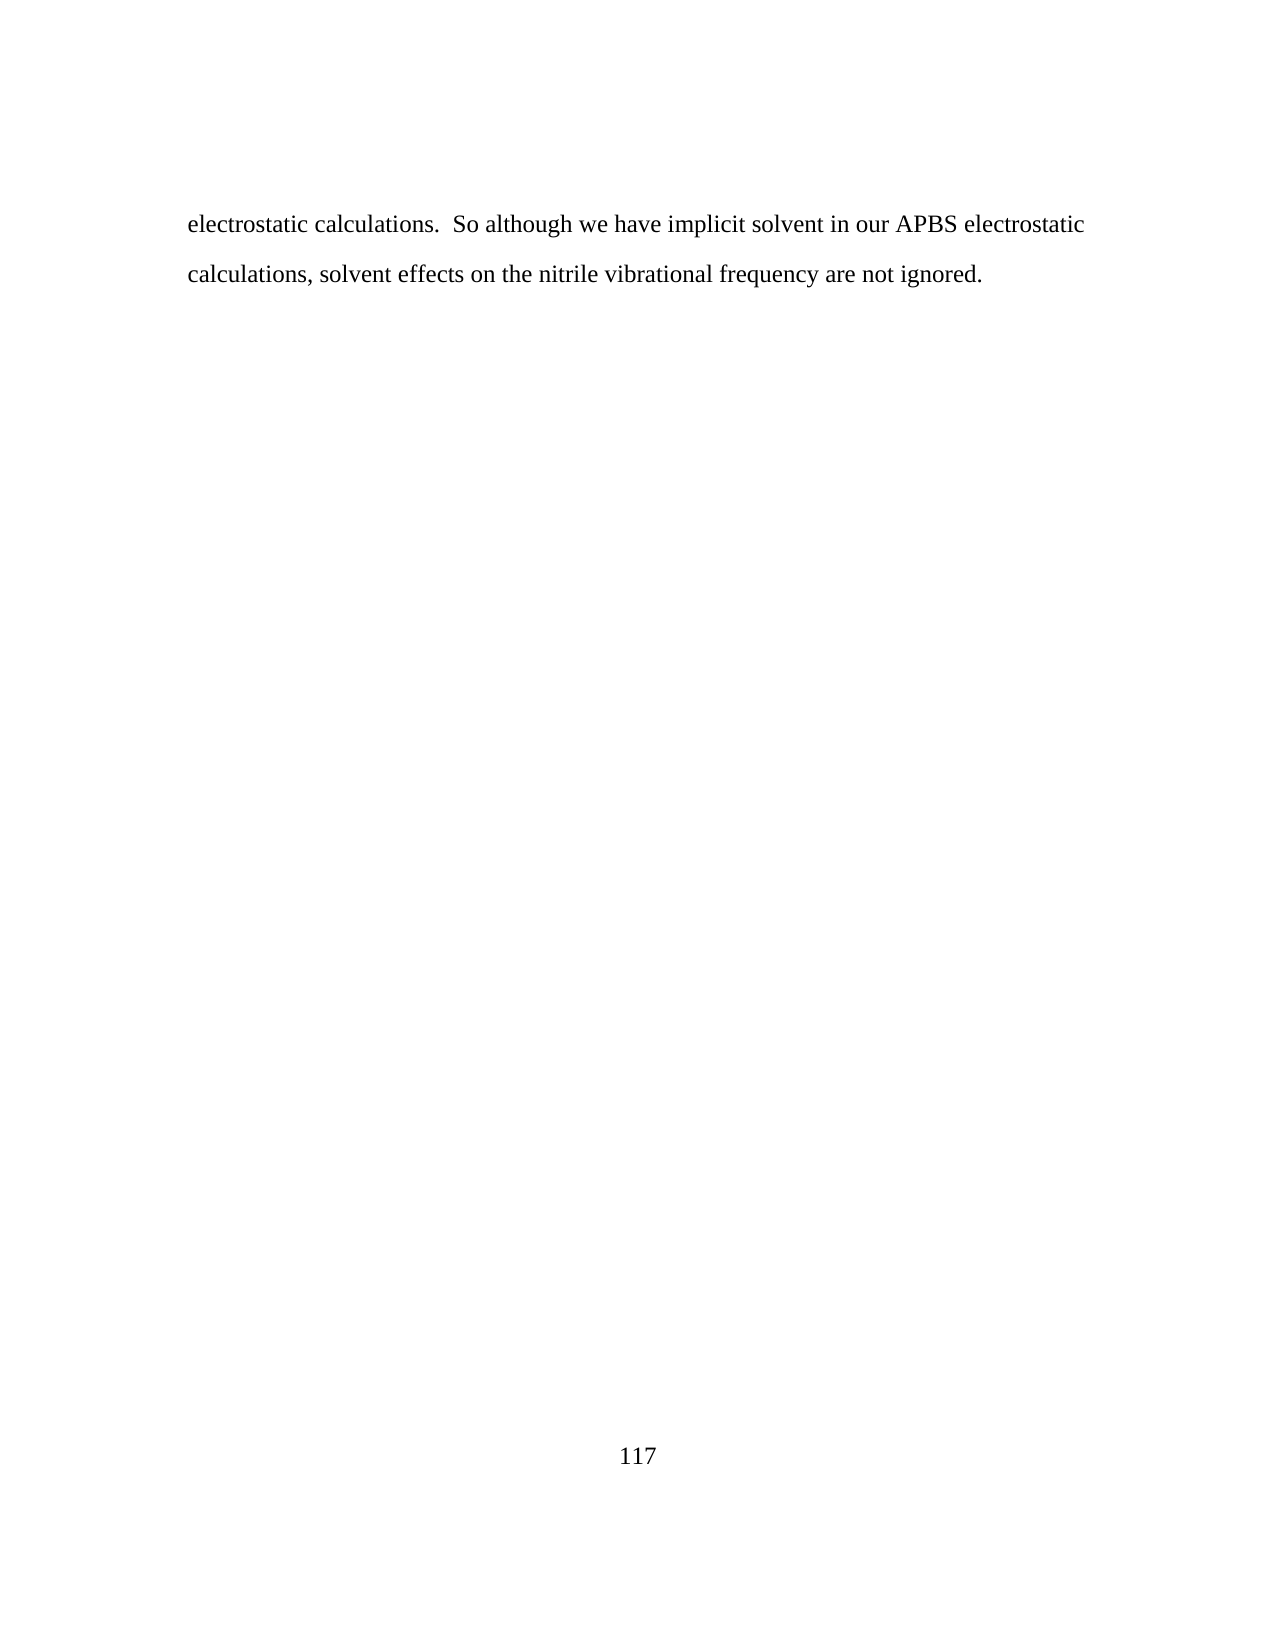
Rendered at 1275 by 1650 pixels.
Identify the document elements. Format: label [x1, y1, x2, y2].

text [187, 187, 1087, 287]
